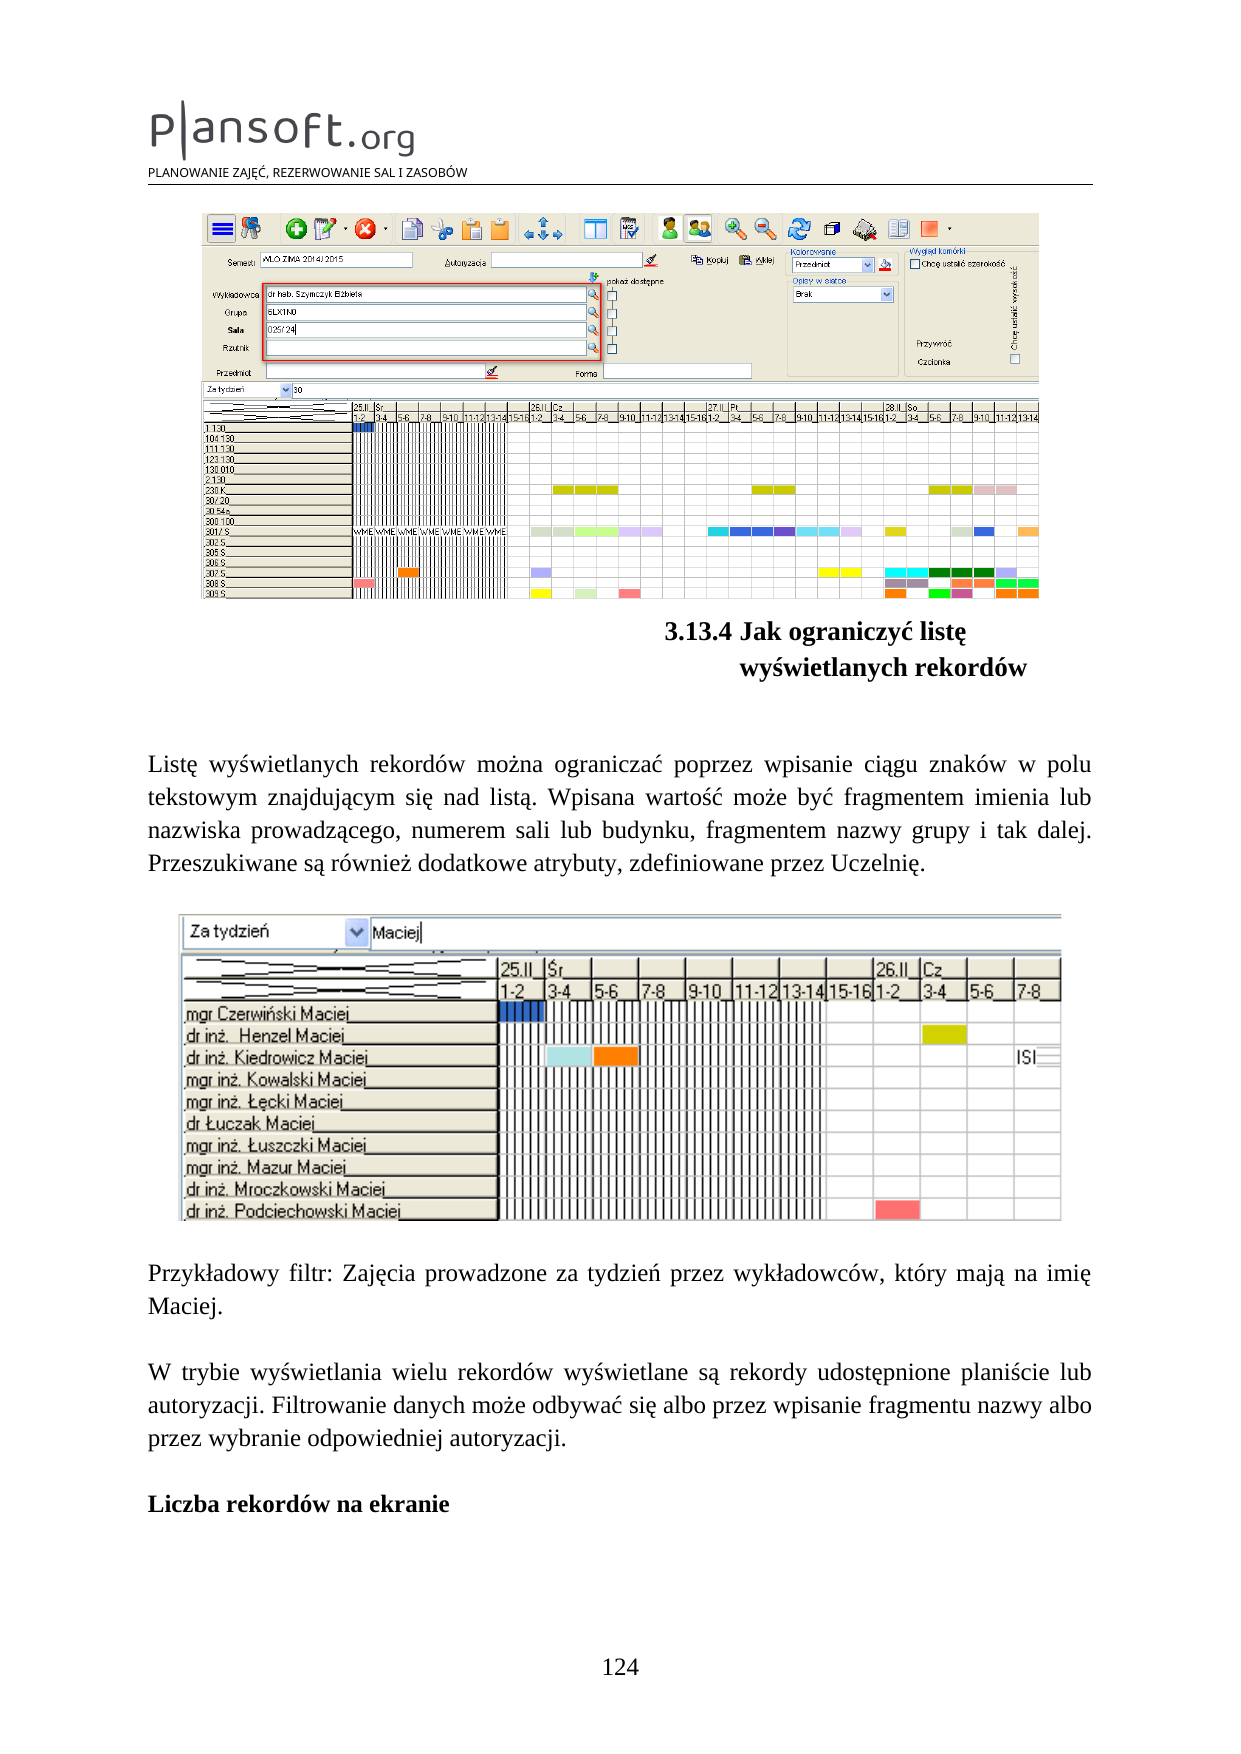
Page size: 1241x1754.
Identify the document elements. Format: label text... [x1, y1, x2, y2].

picture [201, 213, 1039, 599]
text W trybie wyświetlania wielu rekordów wyświetlane są rekordy udostępnione planiście lub autoryzacji. Filtrowanie danych może odbywać się albo przez wpisanie fragmentu nazwy albo przez wybranie odpowiedniej autoryzacji. [148, 1357, 1093, 1452]
picture [147, 73, 418, 165]
text Przykładowy filtr: Zajęcia prowadzone za tydzień przez wykładowców, który mają na imię Maciej. [148, 1258, 1093, 1319]
text Listę wyświetlanych rekordów można ograniczać poprzez wpisanie ciągu znaków w polu tekstowym znajdującym się nad listą. Wpisana wartość może być fragmentem imienia lub nazwiska prowadzącego, numerem sali lub budynku, fragmentem nazwy grupy i tak dalej. Przeszukiwane są również dodatkowe atrybuty, zdefiniowane przez Uczelnię. [148, 749, 1093, 877]
picture [178, 914, 1062, 1221]
subtitle Jak ograniczyć listę wyświetlanych rekordów [664, 616, 1093, 682]
text Liczba rekordów na ekranie [148, 1489, 1093, 1518]
